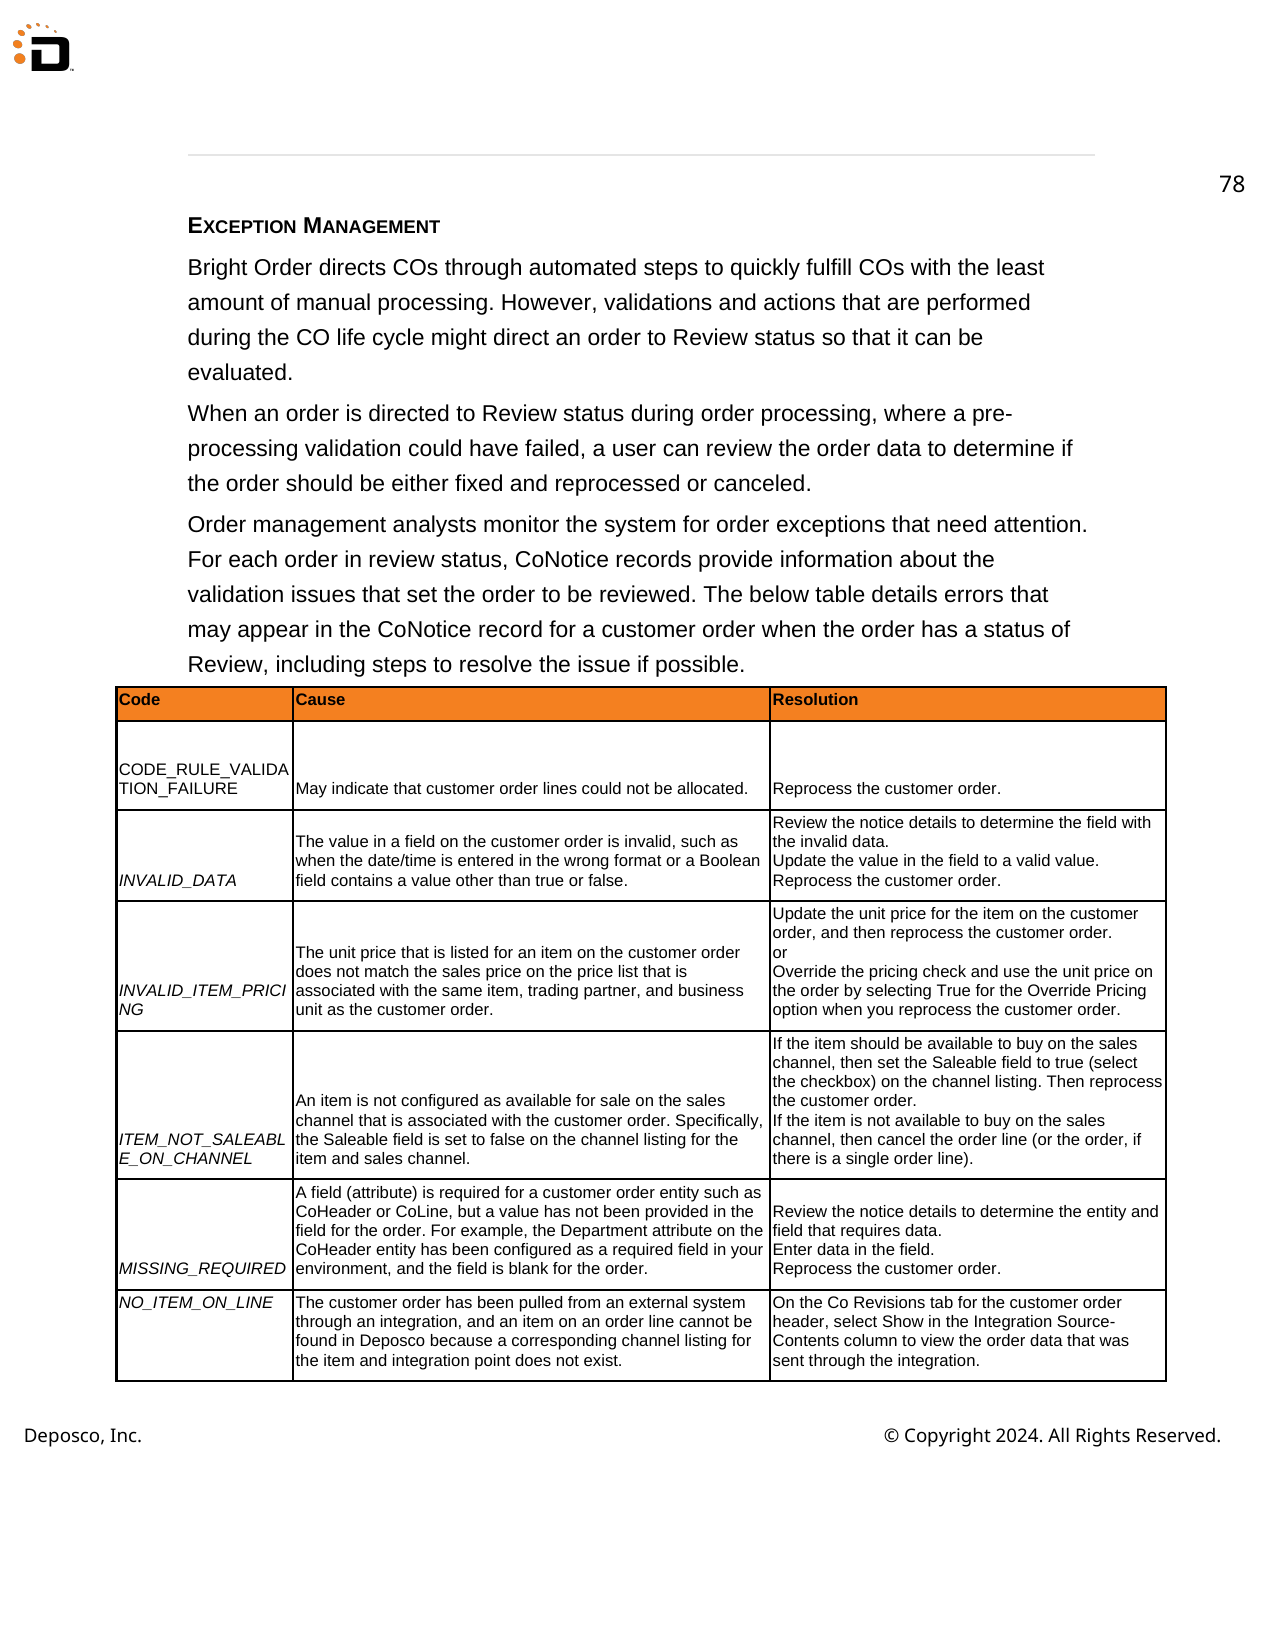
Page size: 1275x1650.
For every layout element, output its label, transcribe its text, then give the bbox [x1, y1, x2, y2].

table_cell INVALID_DATA [118, 811, 292, 900]
text Bright Order directs COs through automated steps to quickly fulfill COs with the least amount of manual processing. However, validations and actions that are performed during the CO life cycle might direct an order to Review status so that it can be evaluated. [187, 253, 1095, 385]
table_cell NO_ITEM_ON_LINE [118, 1291, 292, 1380]
text Order management analysts monitor the system for order exceptions that need attention. For each order in review status, CoNotice records provide information about the validation issues that set the order to be reviewed. The below table details errors that may appear in the CoNotice record for a customer order when the order has a status of Review, including steps to resolve the issue if possible. [187, 511, 1095, 677]
table_cell May indicate that customer order lines could not be allocated. [294, 722, 769, 809]
table_cell Update the unit price for the item on the customer order, and then reprocess the customer order. or Override the pricing check and use the unit price on the order by selecting True for the Override Pricing option when you reprocess the customer order. [771, 902, 1165, 1029]
text When an order is directed to Review status during order processing, where a pre-processing validation could have failed, a user can review the order data to determine if the order should be either fixed and reprocessed or canceled. [187, 400, 1095, 496]
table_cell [771, 1291, 1165, 1380]
table_cell INVALID_ITEM_PRICING [118, 902, 292, 1029]
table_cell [294, 1291, 769, 1380]
table_cell MISSING_REQUIRED [118, 1180, 292, 1289]
table_header Resolution [771, 688, 1165, 720]
table_cell Review the notice details to determine the field with the invalid data. Update the value in the field to a valid value. Reprocess the customer order. [771, 811, 1165, 900]
table_cell CODE_RULE_VALIDATION_FAILURE [118, 722, 292, 809]
table_header Code [118, 688, 292, 720]
subtitle Exception Management [187, 212, 1095, 238]
table_header Cause [294, 688, 769, 720]
table_cell Review the notice details to determine the entity and field that requires data. Enter data in the field. Reprocess the customer order. [771, 1180, 1165, 1289]
table_cell Reprocess the customer order. [771, 722, 1165, 809]
table_cell An item is not configured as available for sale on the sales channel that is associated with the customer order. Specifically, the Saleable field is set to false on the channel listing for the item and sales channel. [294, 1032, 769, 1178]
table_cell A field (attribute) is required for a customer order entity such as CoHeader or CoLine, but a value has not been provided in the field for the order. For example, the Department attribute on the CoHeader entity has been configured as a required field in your environment, and the field is blank for the order. [294, 1180, 769, 1289]
table_cell ITEM_NOT_SALEABLE_ON_CHANNEL [118, 1032, 292, 1178]
picture [13, 23, 74, 71]
table_cell If the item should be available to buy on the sales channel, then set the Saleable field to true (select the checkbox) on the channel listing. Then reprocess the customer order. If the item is not available to buy on the sales channel, then cancel the order line (or the order, if there is a single order line). [771, 1032, 1165, 1178]
table_cell The unit price that is listed for an item on the customer order does not match the sales price on the price list that is associated with the same item, trading partner, and business unit as the customer order. [294, 902, 769, 1029]
table_cell The value in a field on the customer order is invalid, such as when the date/time is entered in the wrong format or a Boolean field contains a value other than true or false. [294, 811, 769, 900]
